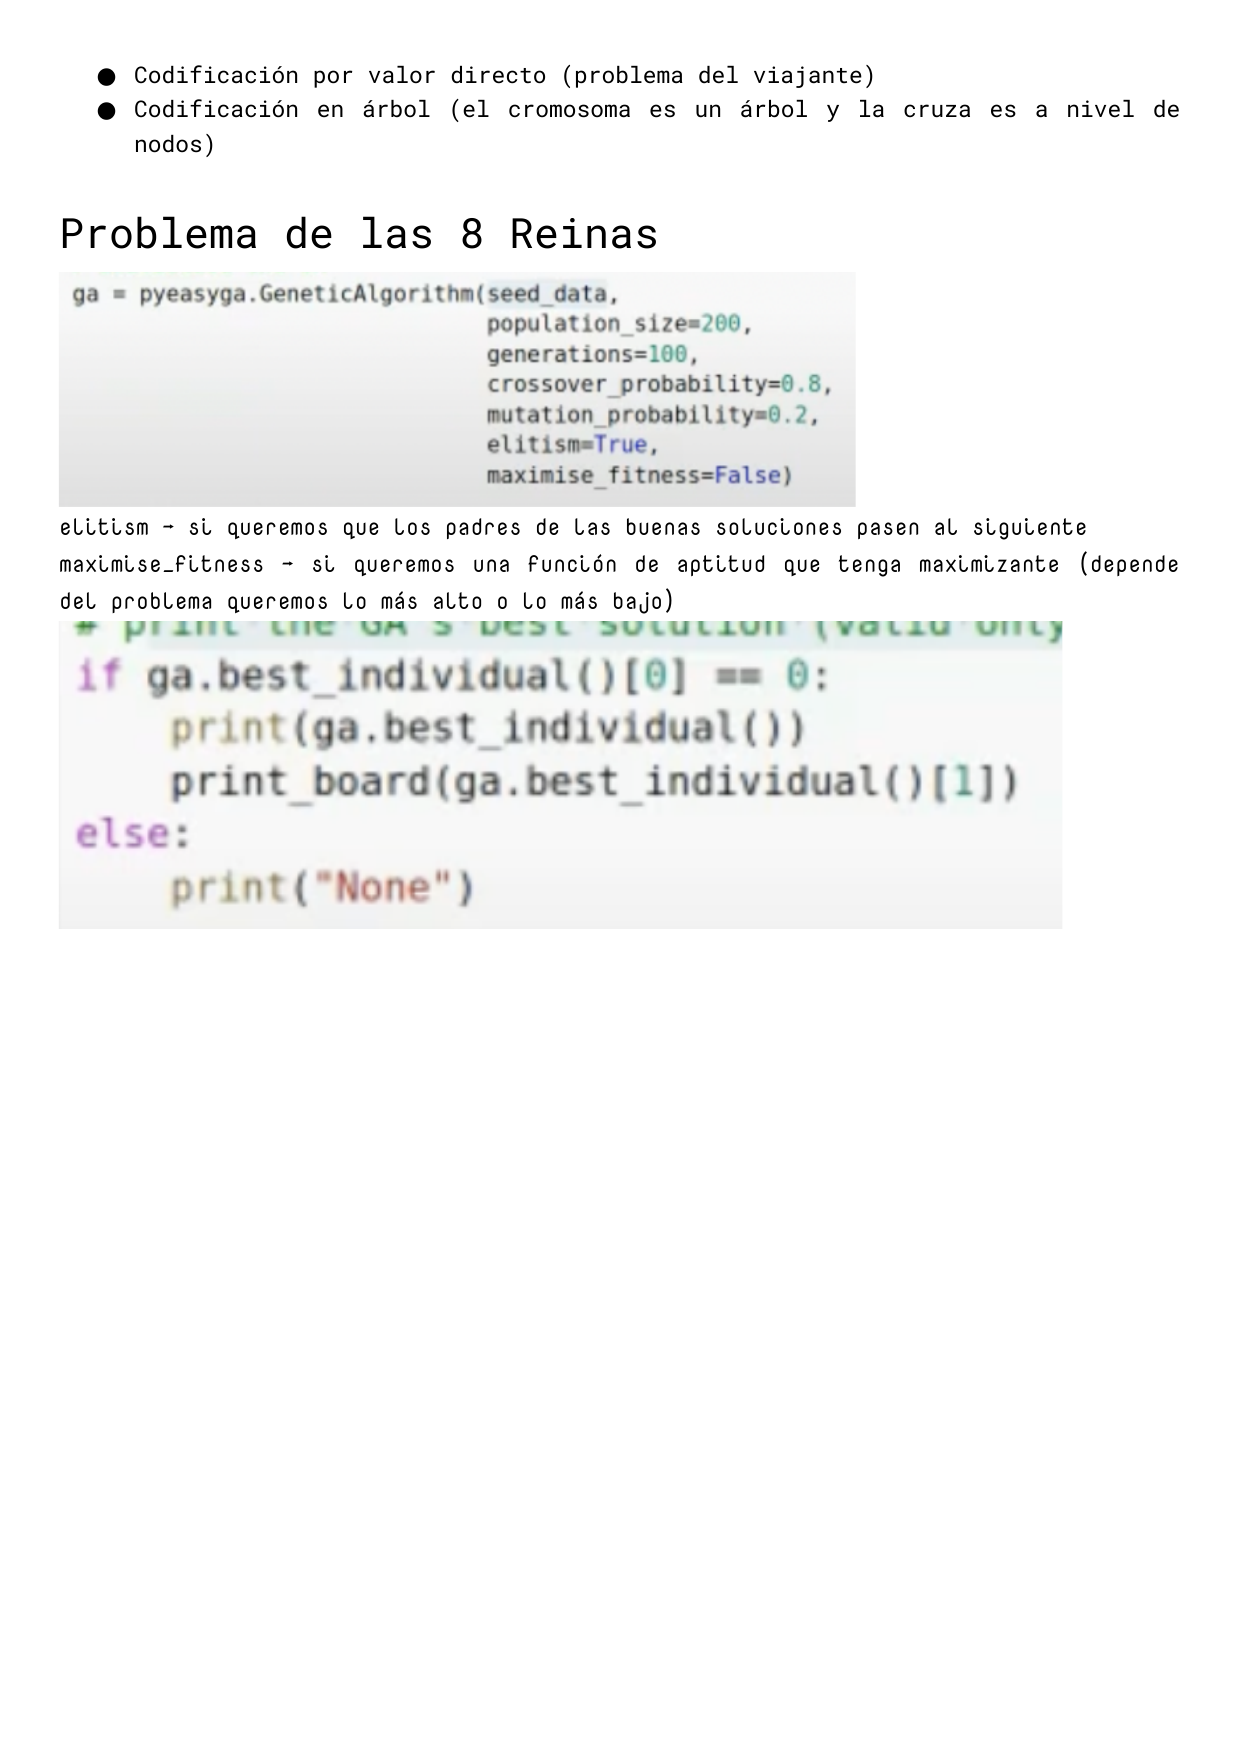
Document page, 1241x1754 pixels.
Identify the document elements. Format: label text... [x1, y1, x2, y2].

picture [58, 621, 1063, 929]
list Codificación en árbol (el cromosoma es un árbol y la cruza es a nivel de nodos) [96, 94, 1181, 158]
subtitle Problema de las 8 Reinas [59, 205, 1181, 260]
text maximise_fitness → si queremos una función de aptitud que tenga maximizante (depende del problema queremos lo más alto o lo más bajo) [59, 547, 1181, 616]
list Codificación por valor directo (problema del viajante) [96, 59, 1181, 89]
picture [58, 272, 856, 507]
text elitism → si queremos que los padres de las buenas soluciones pasen al siguiente [59, 511, 1181, 543]
